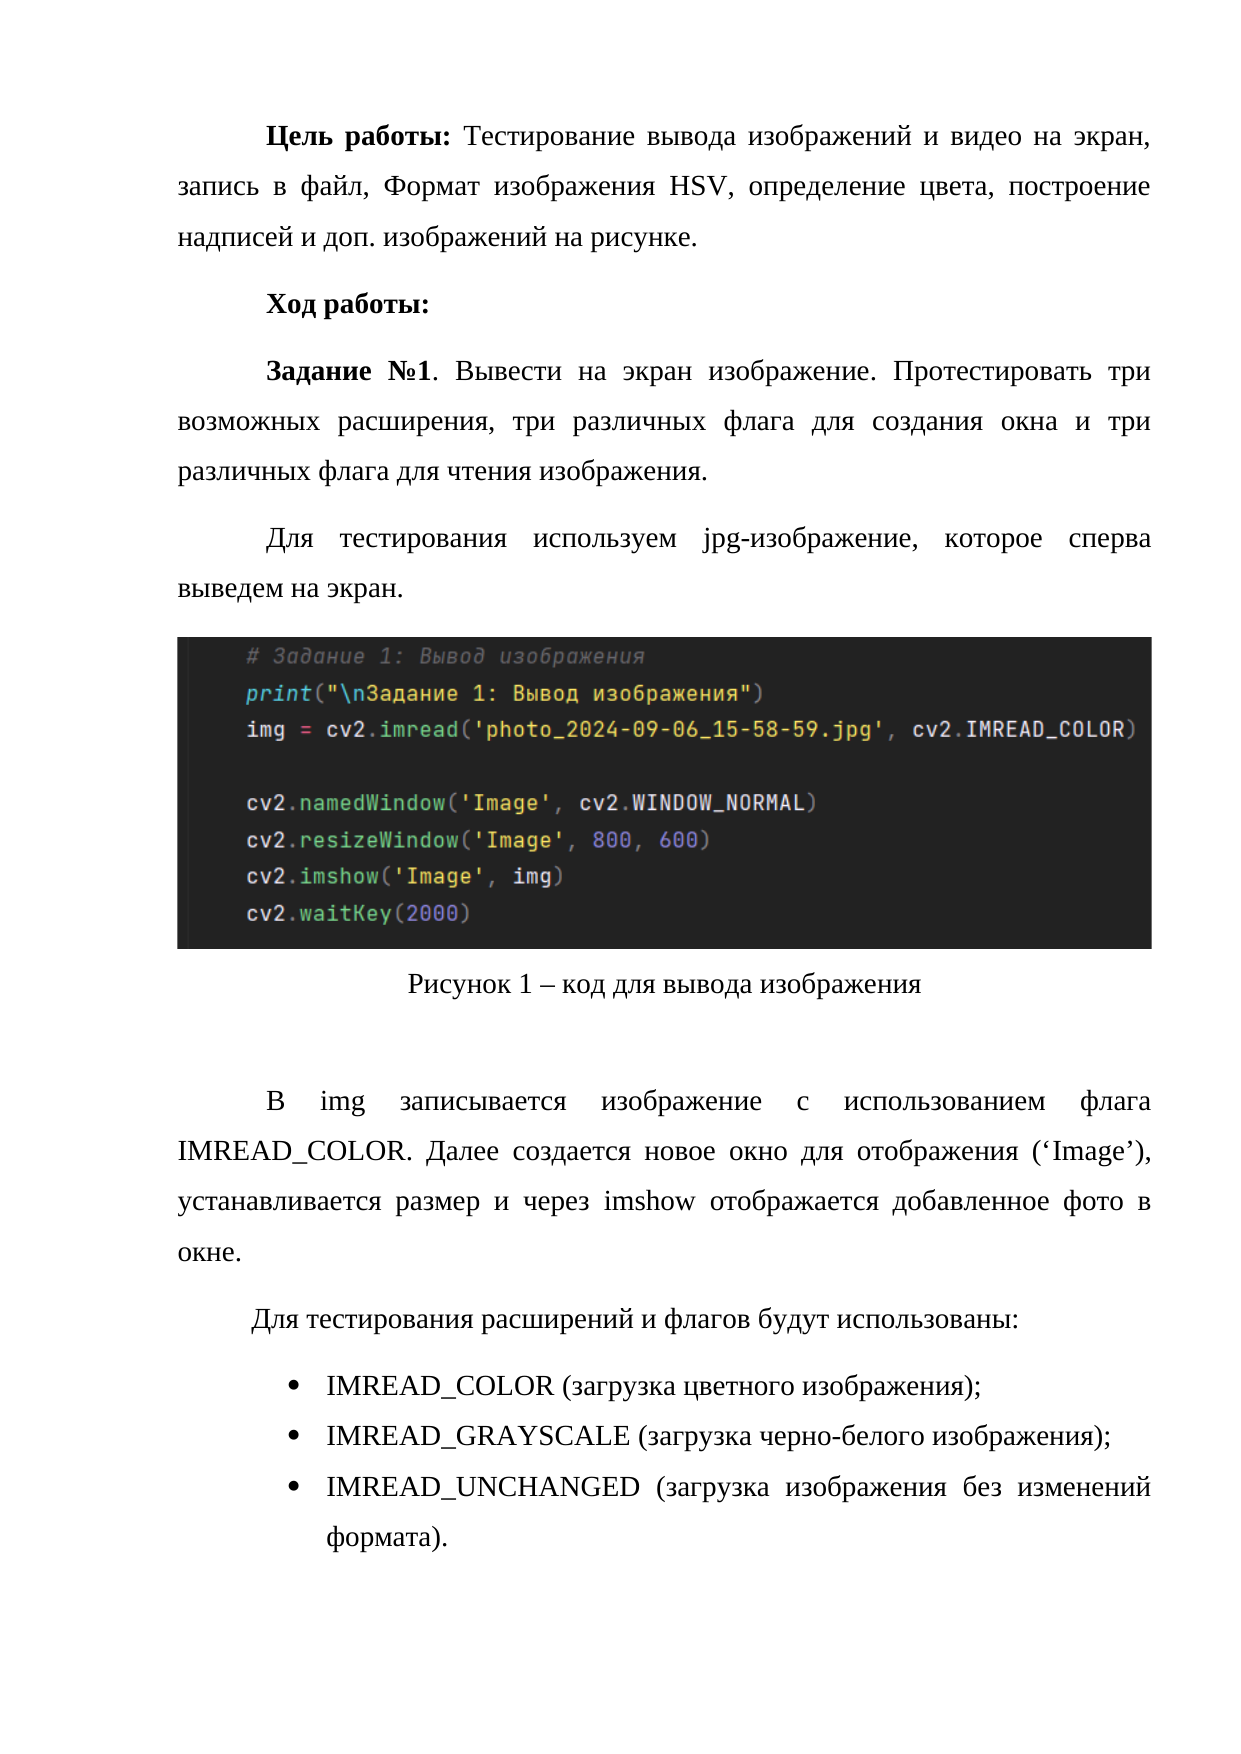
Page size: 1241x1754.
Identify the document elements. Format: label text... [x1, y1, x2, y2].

text Цель работы: Тестирование вывода изображений и видео на экран, запись в файл, Формат изображения HSV, определение цвета, построение надписей и доп. изображений на рисунке. [177, 118, 1152, 252]
list IMREAD_COLOR (загрузка цветного изображения); [288, 1368, 1152, 1401]
text Ход работы: [177, 286, 1152, 319]
list IMREAD_UNCHANGED (загрузка изображения без изменений формата). [288, 1469, 1152, 1553]
text В img записывается изображение с использованием флага IMREAD_COLOR. Далее создается новое окно для отображения (‘Image’), устанавливается размер и через imshow отображается добавленное фото в окне. [177, 1083, 1152, 1267]
text Для тестирования используем jpg-изображение, которое сперва выведем на экран. [177, 520, 1152, 604]
text Для тестирования расширений и флагов будут использованы: [251, 1301, 1152, 1334]
text Задание №1. Вывести на экран изображение. Протестировать три возможных расширения, три различных флага для создания окна и три различных флага для чтения изображения. [177, 353, 1152, 487]
text Рисунок 1 – код для вывода изображения [177, 966, 1152, 999]
picture [177, 637, 1152, 949]
list IMREAD_GRAYSCALE (загрузка черно-белого изображения); [288, 1418, 1152, 1452]
